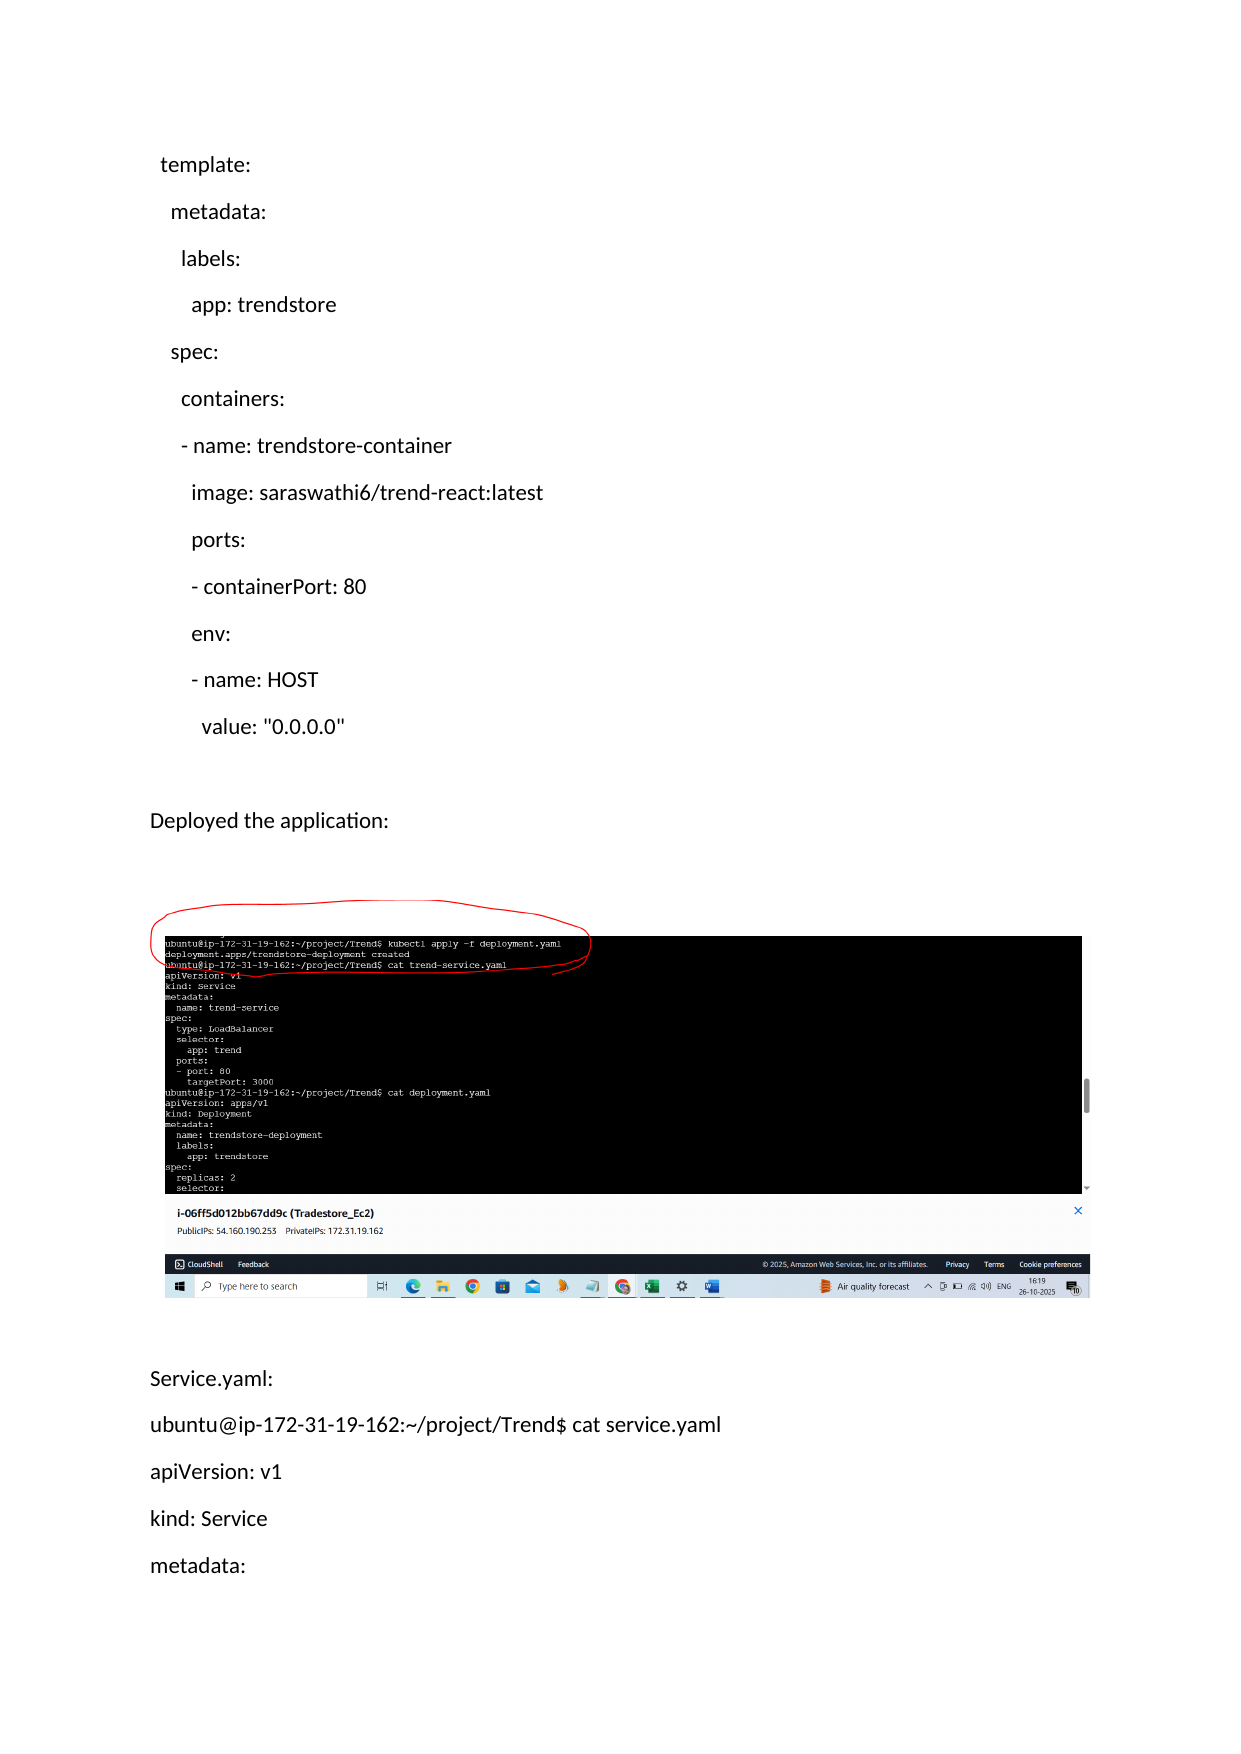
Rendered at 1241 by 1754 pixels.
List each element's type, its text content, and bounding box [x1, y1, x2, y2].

text image: saraswathi6/trend-react:latest [150, 478, 1090, 506]
text - name: trendstore-container [150, 431, 1090, 459]
text metadata: [150, 1551, 1090, 1579]
text spec: [150, 337, 1090, 366]
text ubuntu@ip-172-31-19-162:~/project/Trend$ cat service.yaml [150, 1411, 1090, 1439]
text app: trendstore [150, 291, 1090, 319]
text containers: [150, 384, 1090, 412]
text - name: HOST [150, 666, 1090, 694]
picture [150, 900, 1091, 1298]
text metadata: [150, 197, 1090, 225]
text Deployed the application: [150, 806, 1090, 834]
text kind: Service [150, 1504, 1090, 1532]
text labels: [150, 244, 1090, 272]
text ports: [150, 525, 1090, 553]
text value: "0.0.0.0" [150, 712, 1090, 741]
text - containerPort: 80 [150, 572, 1090, 600]
text env: [150, 619, 1090, 647]
text Service.yaml: [150, 1364, 1090, 1392]
text template: [150, 150, 1090, 178]
text apiVersion: v1 [150, 1457, 1090, 1486]
